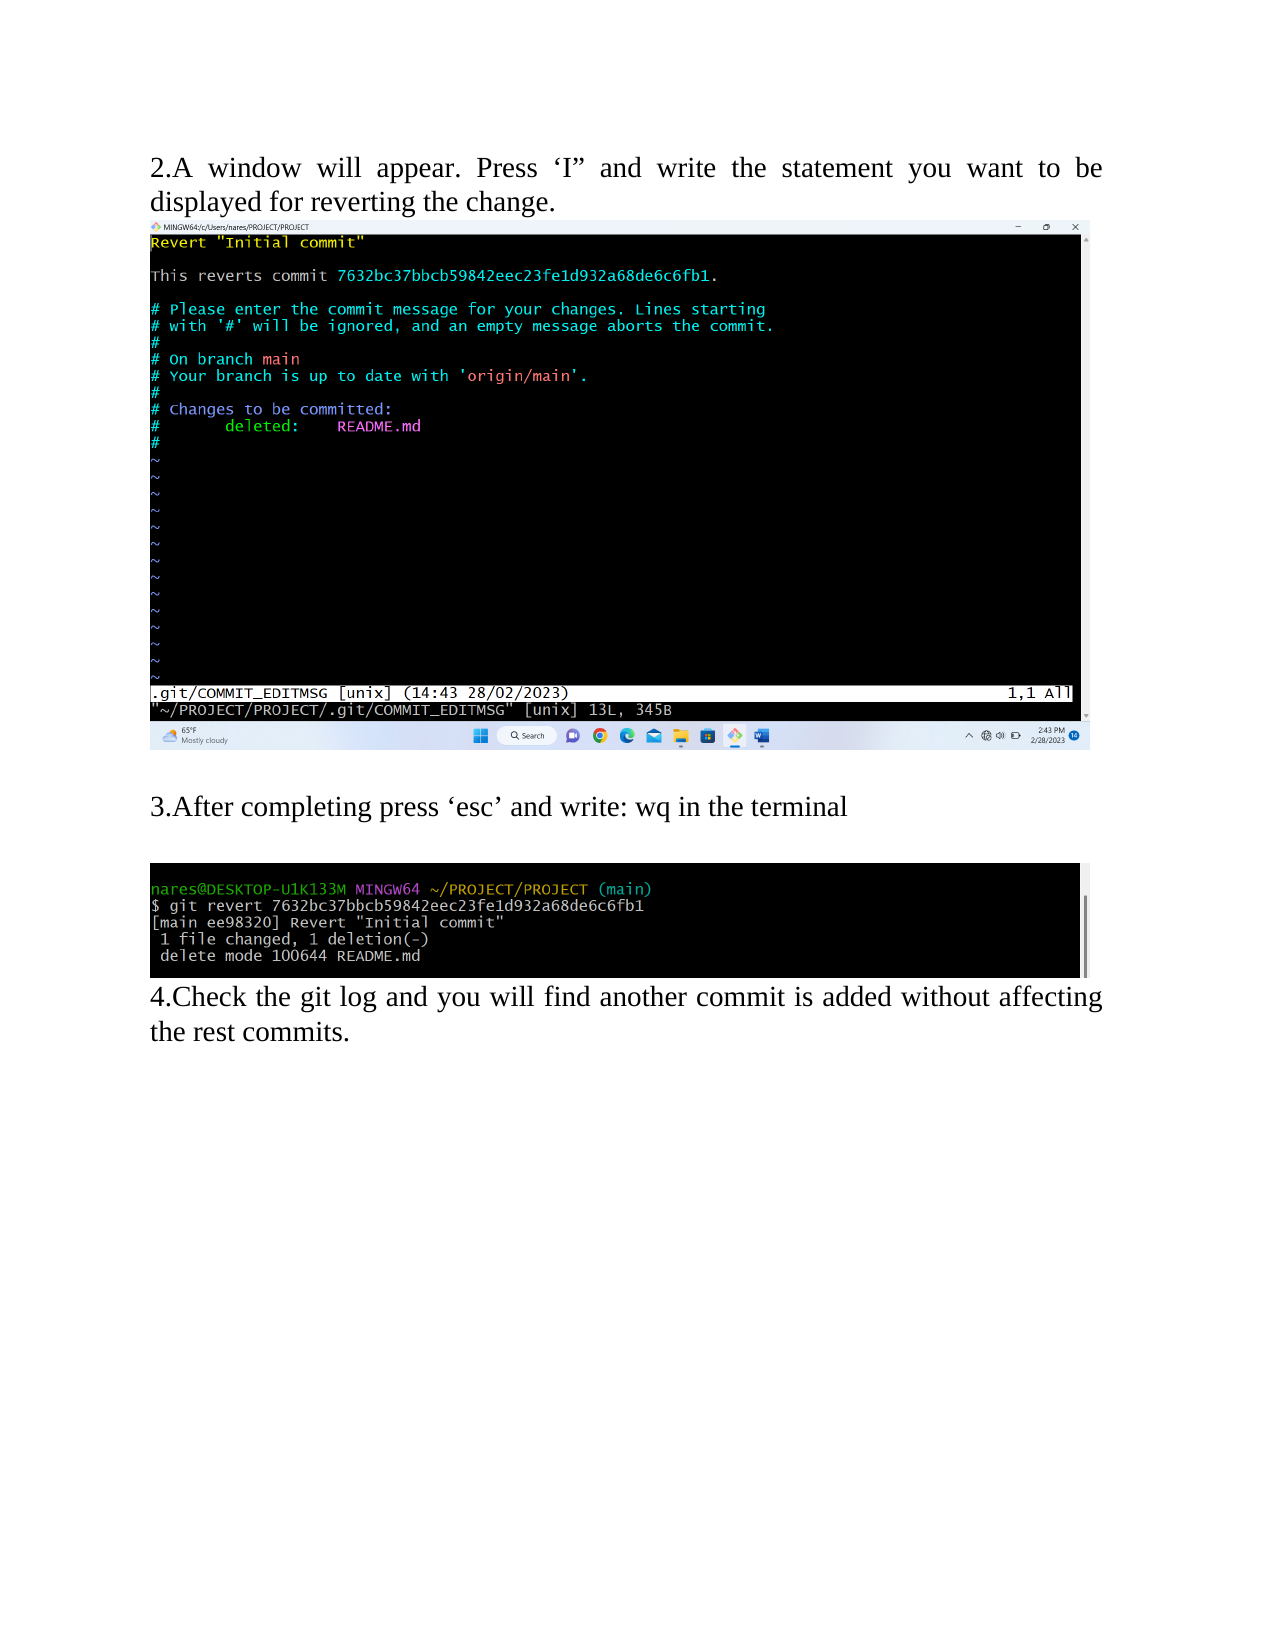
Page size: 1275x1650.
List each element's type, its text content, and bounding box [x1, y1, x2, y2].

text 2.A window will appear. Press ‘I” and write the statement you want to be displayed for reverting the change. [150, 150, 1104, 218]
text 4.Check the git log and you will find another commit is added without affecting the rest commits. [150, 979, 1104, 1048]
picture [150, 220, 1091, 750]
text 3.After completing press ‘esc’ and write: wq in the terminal [150, 789, 1115, 822]
picture [150, 863, 1090, 978]
